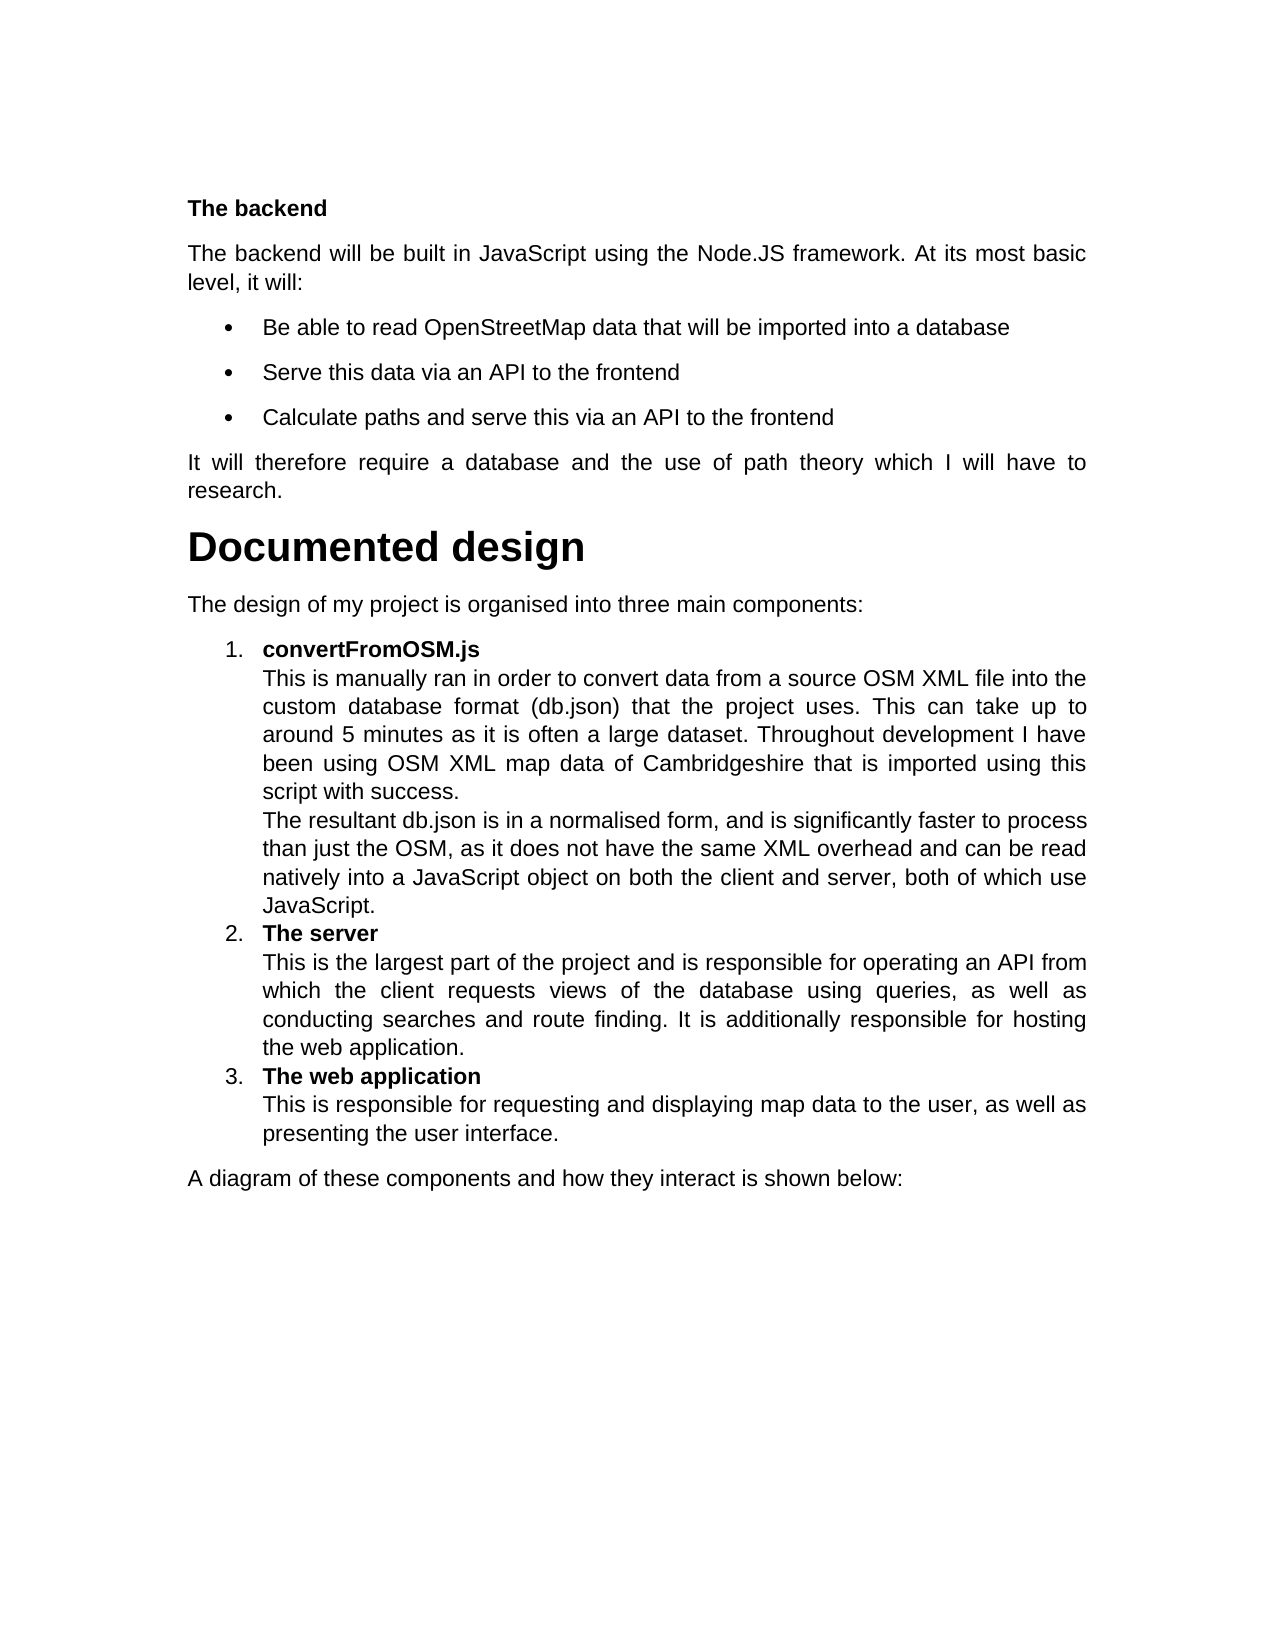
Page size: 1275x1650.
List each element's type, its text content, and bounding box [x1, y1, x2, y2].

text The backend [187, 195, 1088, 221]
list Be able to read OpenStreetMap data that will be imported into a database [225, 314, 1088, 340]
list convertFromOSM.js [225, 636, 1088, 662]
list This is responsible for requesting and displaying map data to the user, as well as presenting the user interface. [262, 1091, 1088, 1146]
list The web application [225, 1063, 1088, 1089]
text A diagram of these components and how they interact is shown below: [187, 1164, 1088, 1191]
list Serve this data via an API to the frontend [225, 359, 1088, 385]
text The backend will be built in JavaScript using the Node.JS framework. At its most basic level, it will: [187, 240, 1088, 295]
list This is the largest part of the project and is responsible for operating an API from which the client requests views of the database using queries, as well as conducting searches and route finding. It is additionally responsible for hosting the web application. [262, 949, 1088, 1061]
list This is manually ran in order to convert data from a source OSM XML file into the custom database format (db.json) that the project uses. This can take up to around 5 minutes as it is often a large dataset. Throughout development I have been using OSM XML map data of Cambridgeshire that is imported using this script with success. [262, 664, 1088, 804]
list Calculate paths and serve this via an API to the frontend [225, 404, 1088, 430]
text It will therefore require a database and the use of path theory which I will have to research. [187, 449, 1088, 504]
list The resultant db.json is in a normalised form, and is significantly faster to process than just the OSM, as it does not have the same XML overhead and can be read natively into a JavaScript object on both the client and server, both of which use JavaScript. [262, 807, 1088, 918]
text The design of my project is organised into three main components: [187, 591, 1088, 617]
subtitle Documented design [187, 523, 1088, 571]
list The server [225, 920, 1088, 947]
